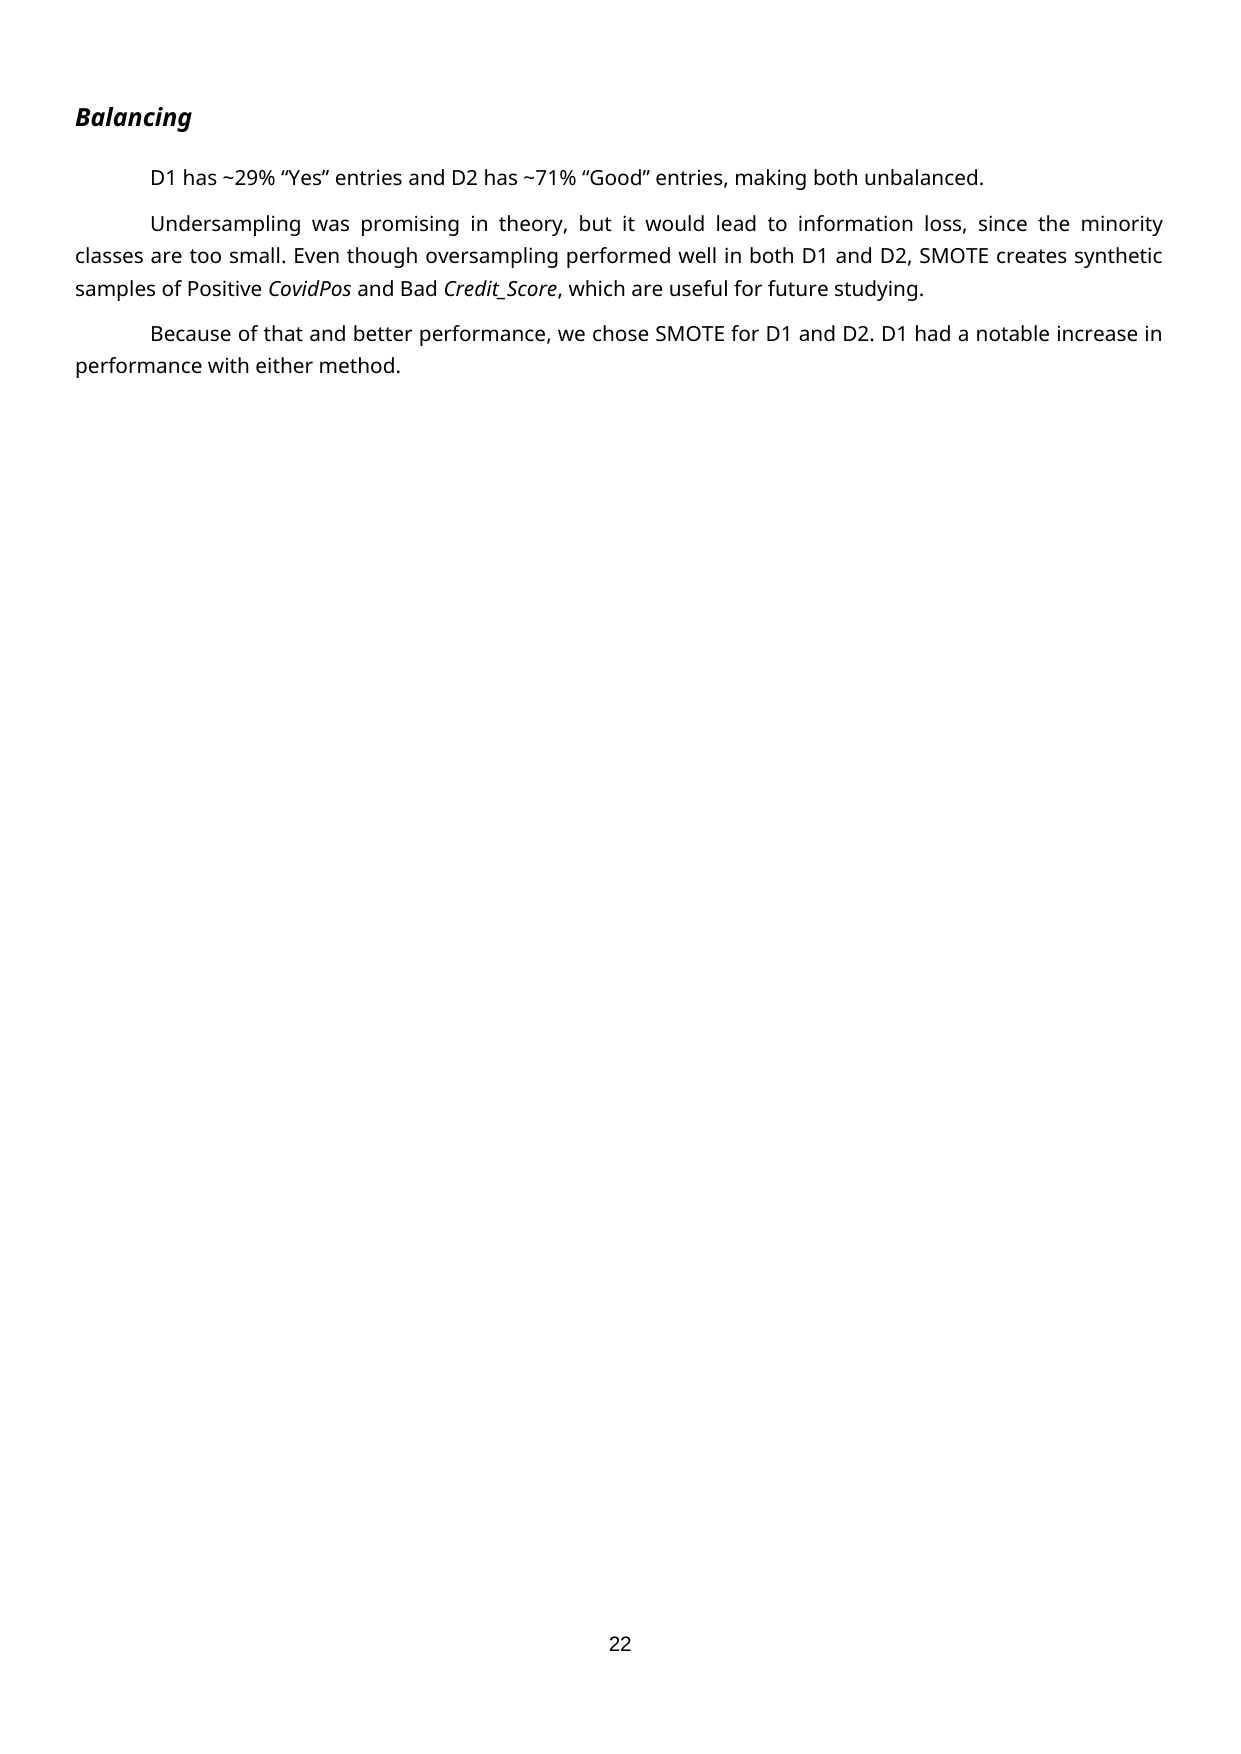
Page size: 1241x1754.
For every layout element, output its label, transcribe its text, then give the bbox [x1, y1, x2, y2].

subtitle Balancing [75, 100, 1165, 134]
text Because of that and better performance, we chose SMOTE for D1 and D2. D1 had a notable increase in performance with either method. [75, 319, 1165, 380]
text D1 has ~29% “Yes” entries and D2 has ~71% “Good” entries, making both unbalanced. [75, 163, 1165, 192]
text Undersampling was promising in theory, but it would lead to information loss, since the minority classes are too small. Even though oversampling performed well in both D1 and D2, SMOTE creates synthetic samples of Positive CovidPos and Bad Credit_Score, which are useful for future studying. [75, 209, 1165, 302]
